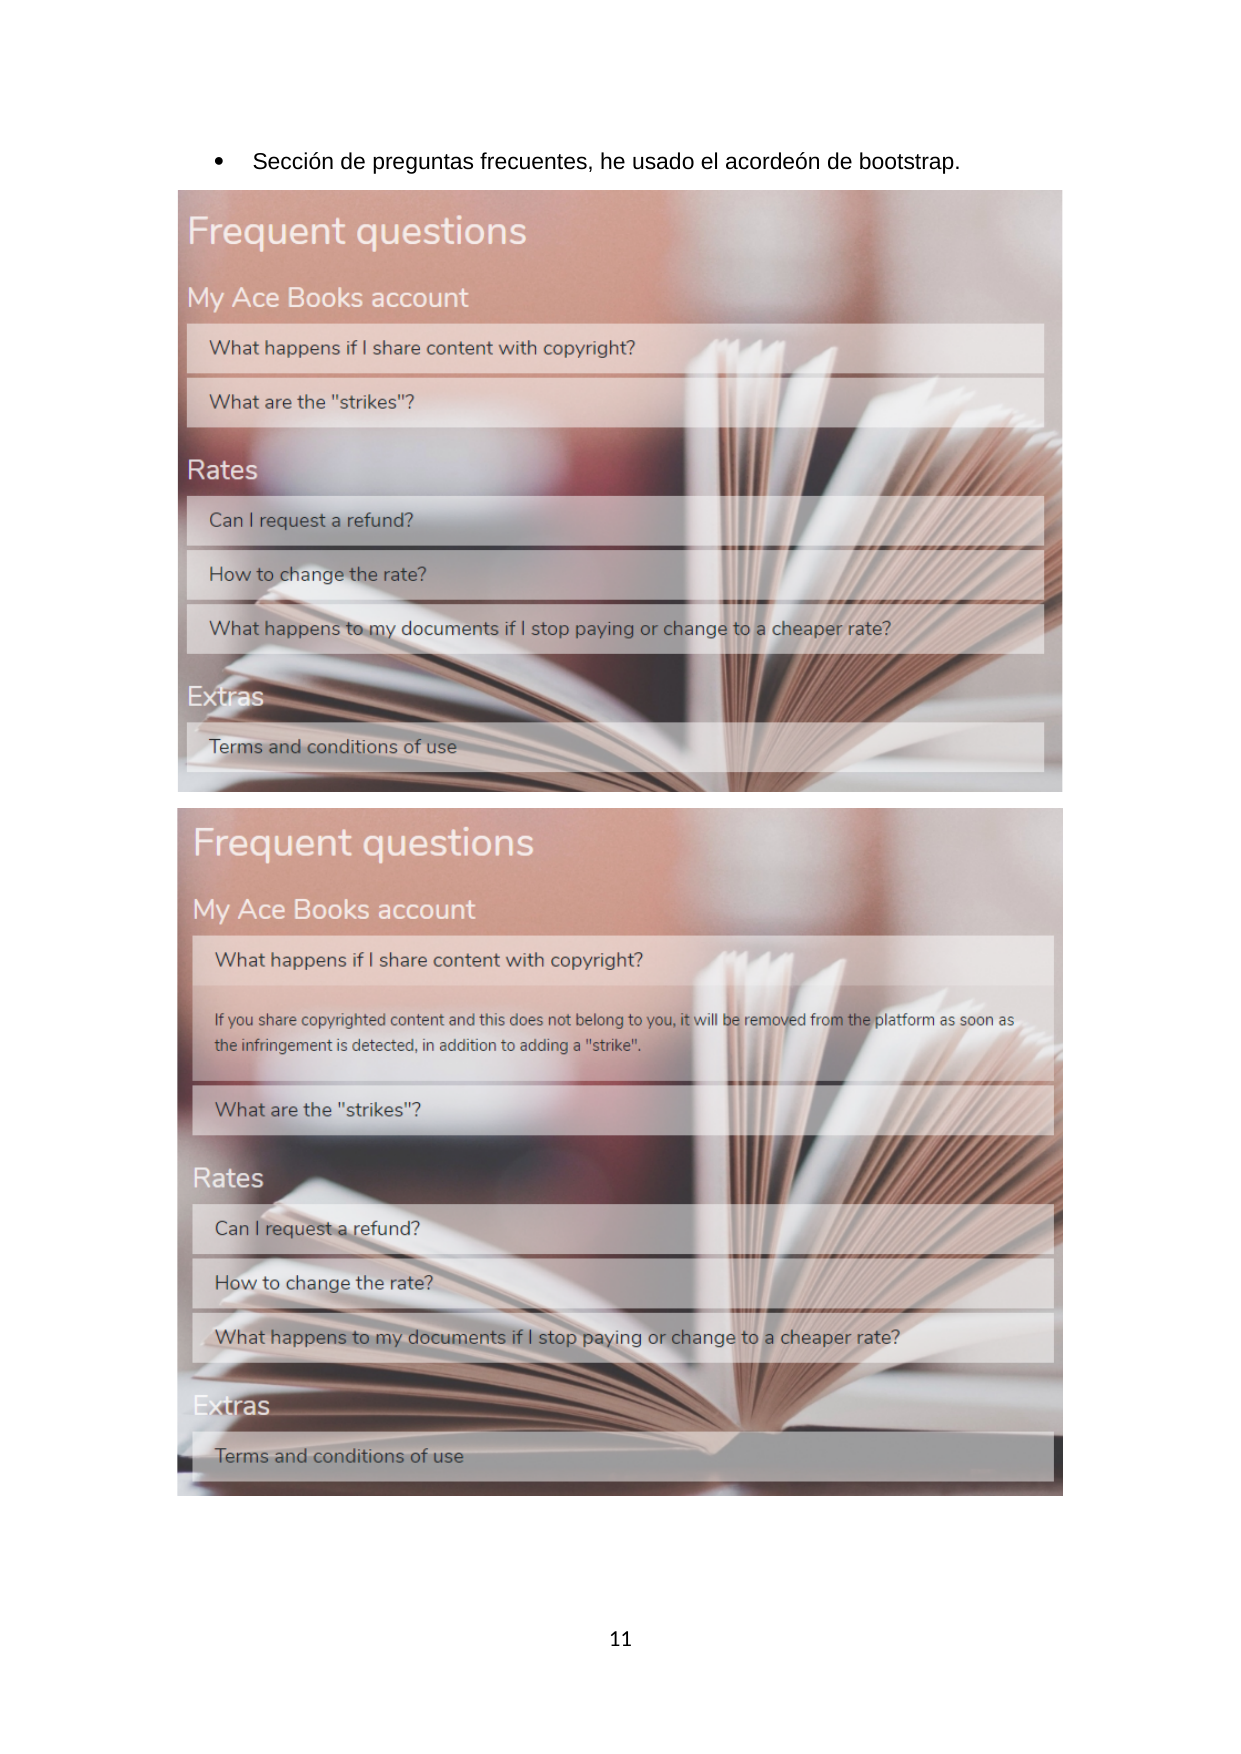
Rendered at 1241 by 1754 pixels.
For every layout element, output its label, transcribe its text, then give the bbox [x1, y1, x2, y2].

picture [177, 808, 1063, 1496]
picture [177, 190, 1063, 792]
list Sección de preguntas frecuentes, he usado el acordeón de bootstrap. [215, 148, 1063, 174]
